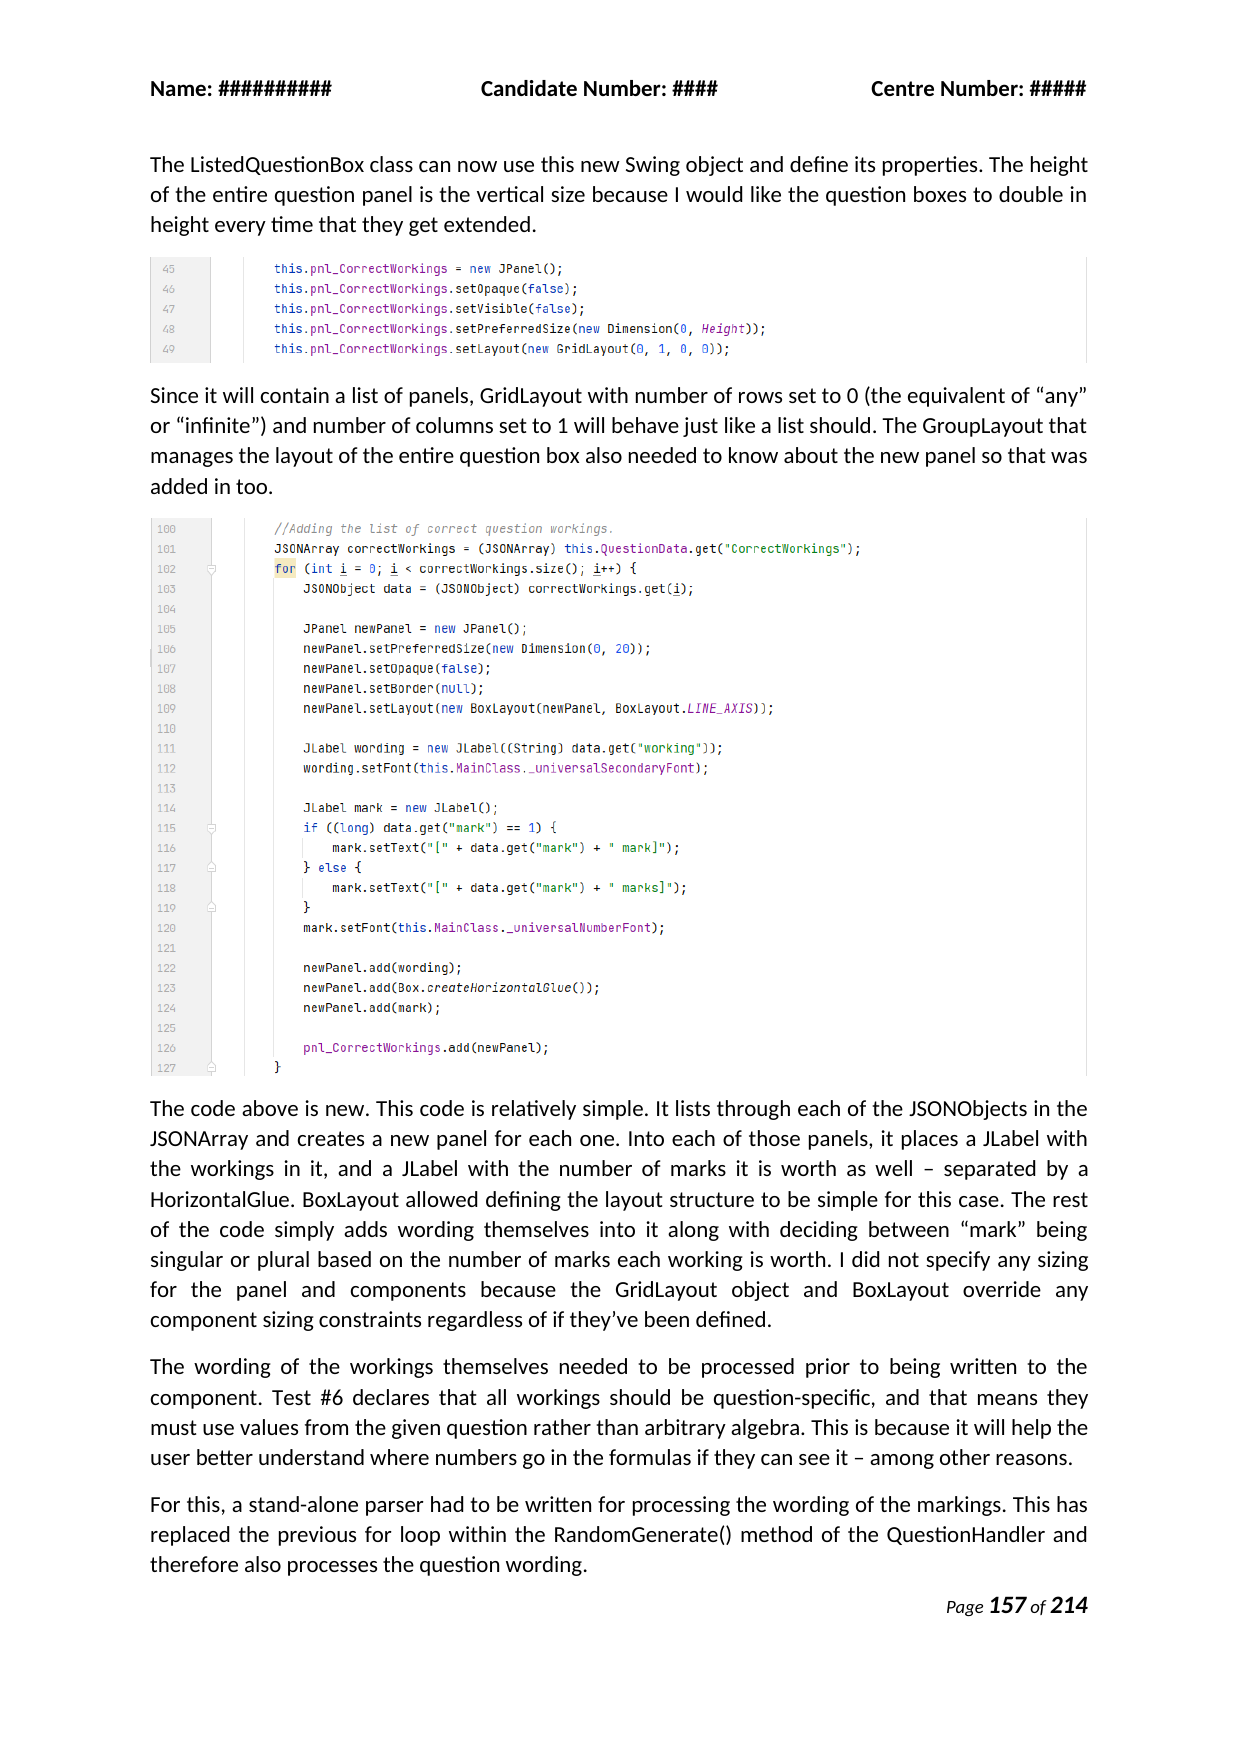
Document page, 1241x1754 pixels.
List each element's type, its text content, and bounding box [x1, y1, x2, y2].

text For this, a stand-alone parser had to be written for processing the wording of the markings. This has replaced the previous for loop within the RandomGenerate() method of the QuestionHandler and therefore also processes the question wording. [150, 1490, 1090, 1578]
text Since it will contain a list of panels, GridLayout with number of rows set to 0 (the equivalent of “any” or “infinite”) and number of columns set to 1 will behave just like a list should. The GroupLayout that manages the layout of the entire question box also needed to know about the new panel so that was added in too. [150, 381, 1090, 500]
text The code above is new. This code is relatively simple. It lists through each of the JSONObjects in the JSONArray and creates a new panel for each one. Into each of those panels, it places a JLabel with the workings in it, and a JLabel with the number of marks it is worth as well – separated by a HorizontalGlue. BoxLayout allowed defining the layout structure to be simple for this case. The rest of the code simply adds wording themselves into it along with deciding between “mark” being singular or plural based on the number of marks each working is worth. I did not specify any sizing for the panel and components because the GridLayout object and BoxLayout override any component sizing constraints regardless of if they’ve been defined. [150, 1094, 1090, 1334]
text The wording of the workings themselves needed to be processed prior to being written to the component. Test #6 declares that all workings should be question-specific, and that means they must use values from the given question rather than arbitrary algebra. This is because it will help the user better understand where numbers go in the formulas if they can see it – among other reasons. [150, 1352, 1090, 1471]
picture [150, 257, 1091, 363]
text The ListedQuestionBox class can now use this new Swing object and define its properties. The height of the entire question panel is the vertical size because I would like the question boxes to double in height every time that they get extended. [150, 150, 1090, 238]
picture [150, 518, 1091, 1076]
